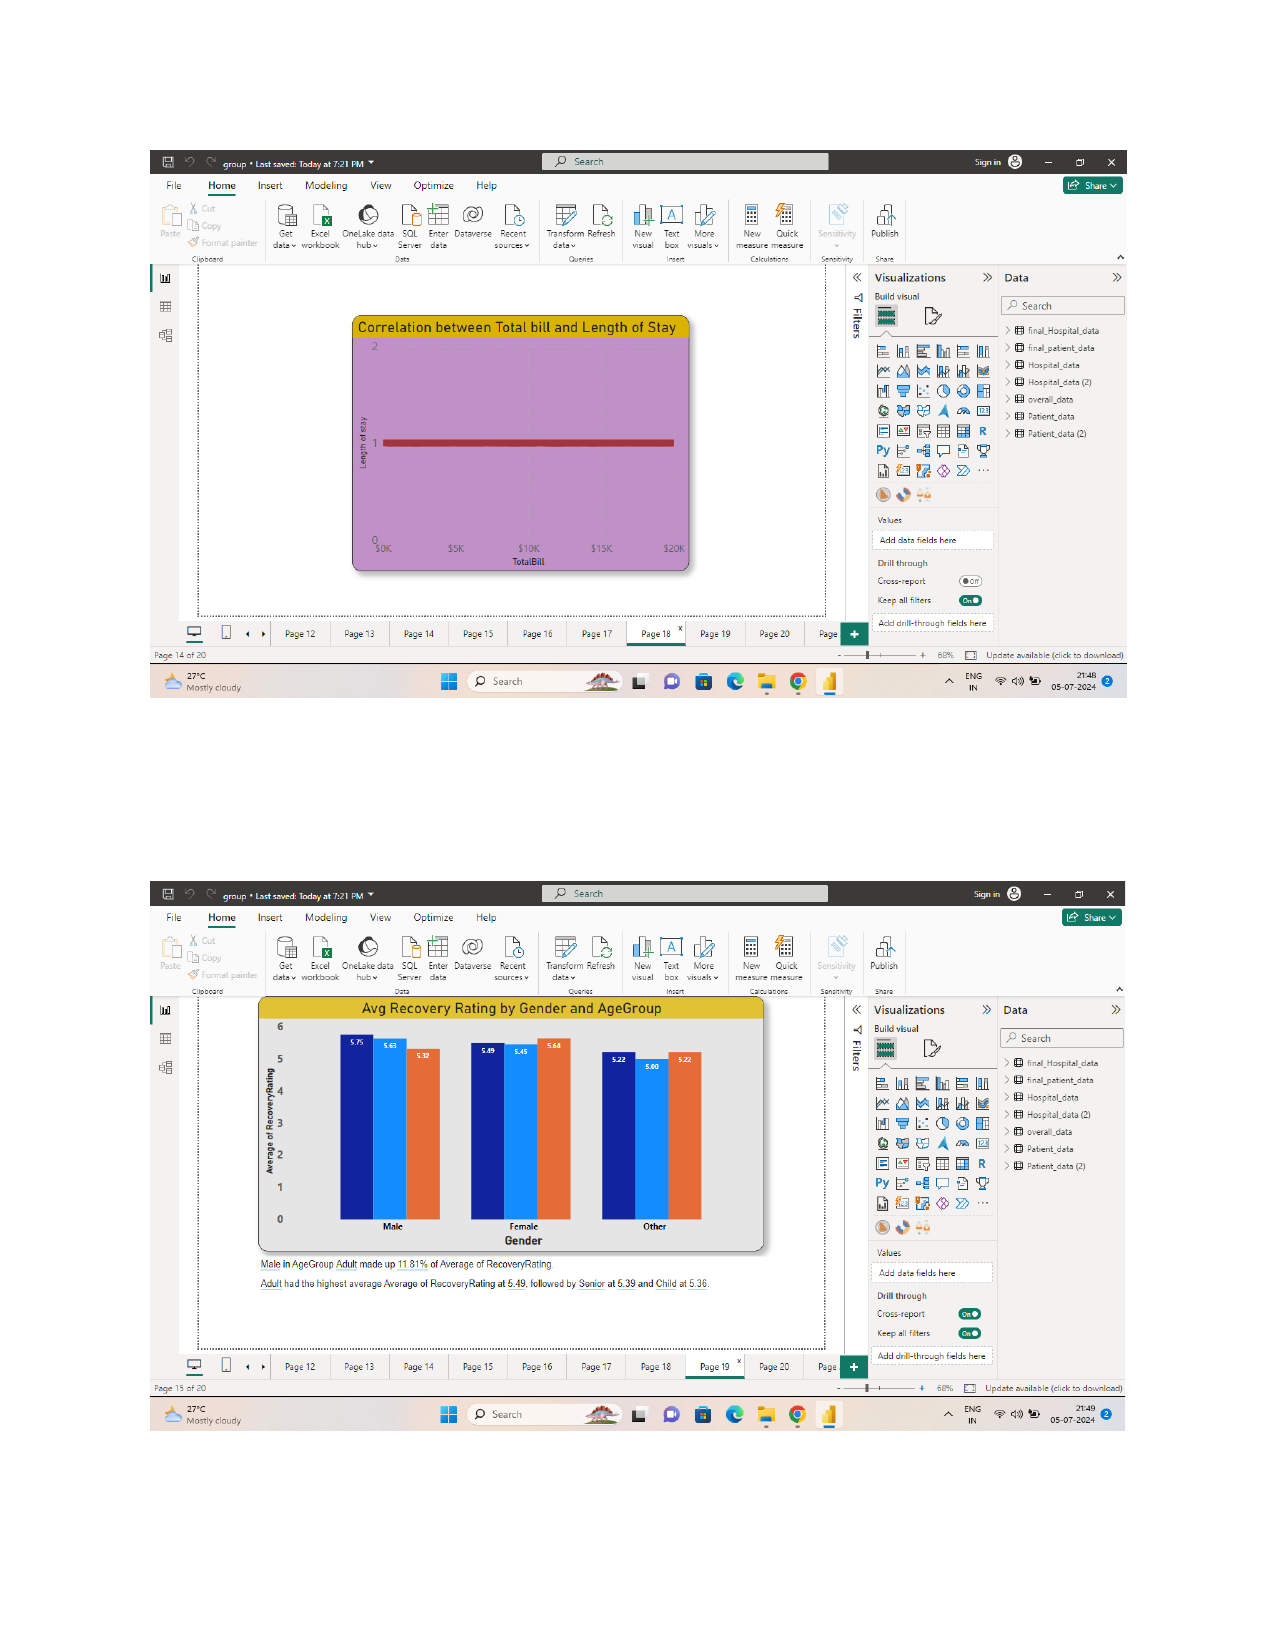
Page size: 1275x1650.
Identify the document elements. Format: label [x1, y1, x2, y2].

picture [150, 150, 1127, 698]
picture [150, 881, 1125, 1431]
